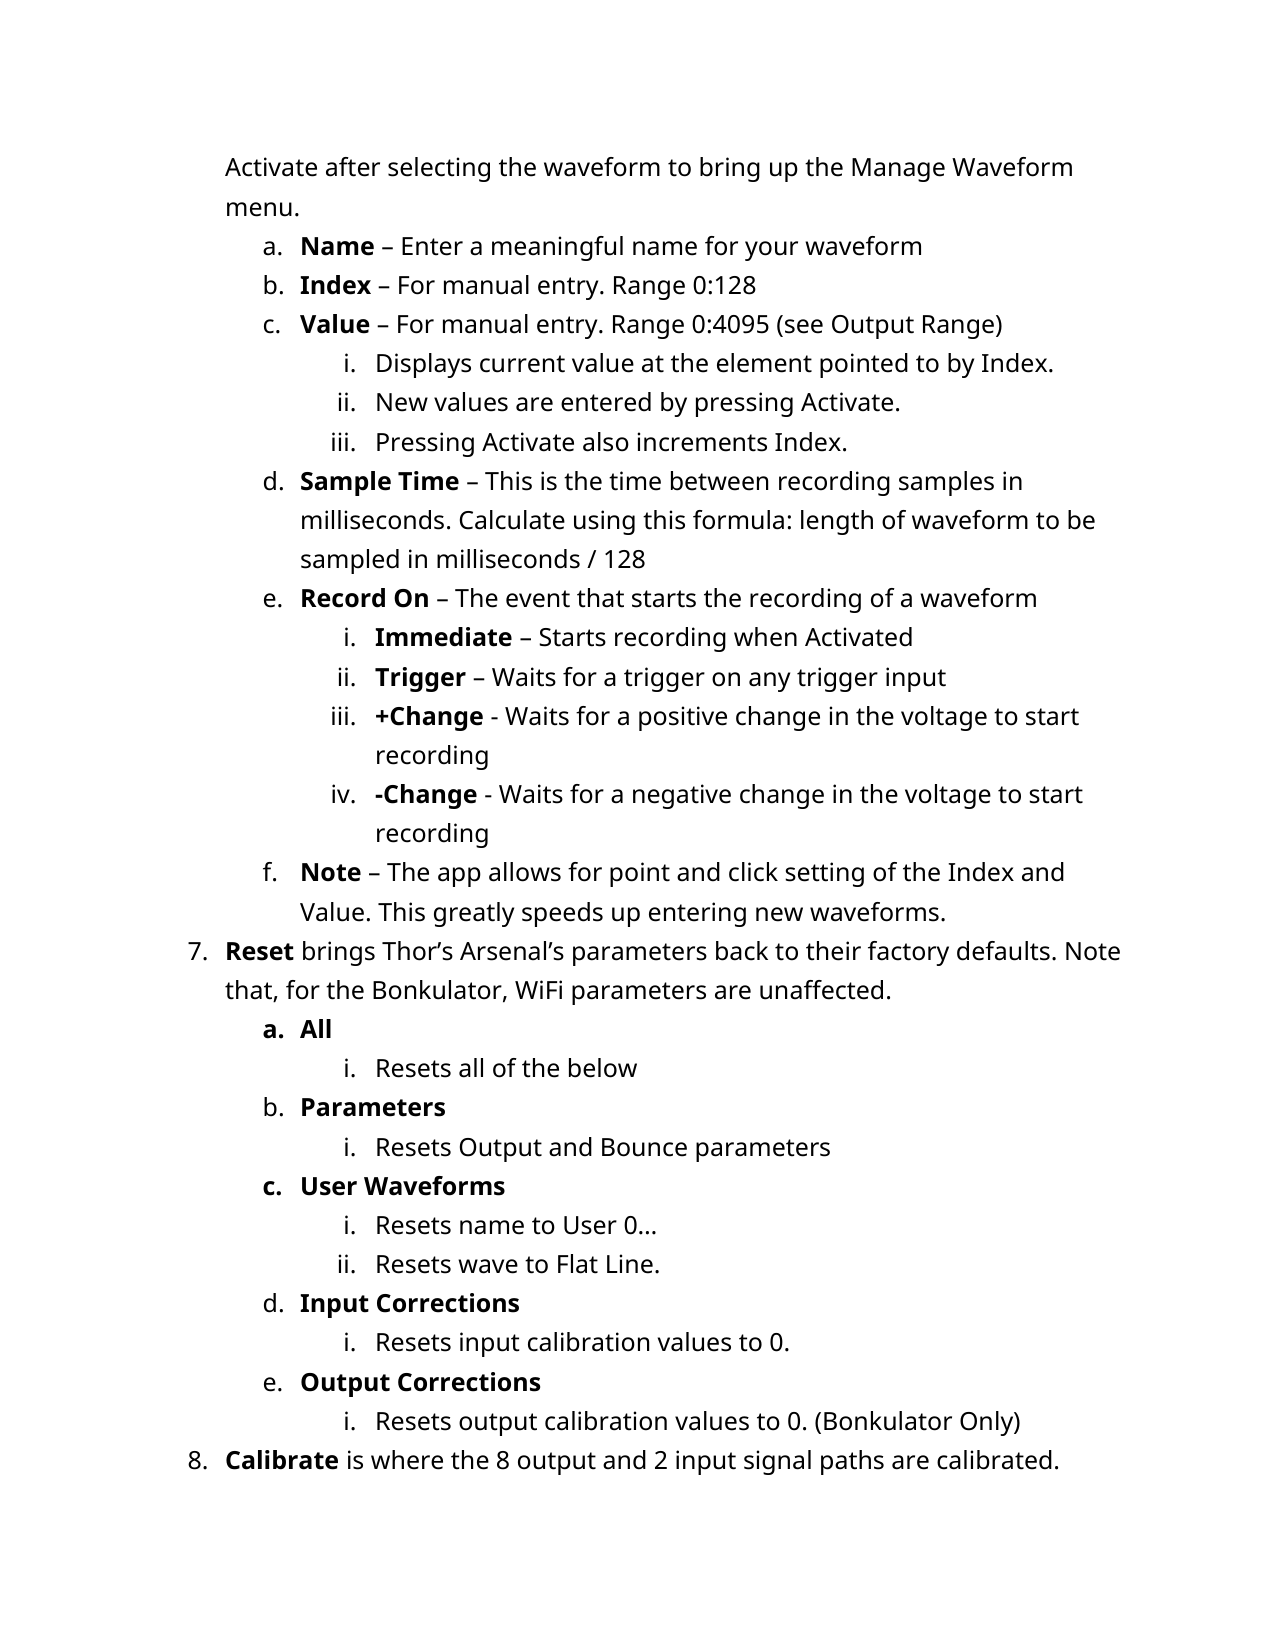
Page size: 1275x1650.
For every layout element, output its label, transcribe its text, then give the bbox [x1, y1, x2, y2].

list Note – The app allows for point and click setting of the Index and Value. This greatly speeds up entering new waveforms. [262, 855, 1125, 928]
list Reset brings Thor’s Arsenal’s parameters back to their factory defaults. Note that, for the Bonkulator, WiFi parameters are unaffected. [187, 933, 1125, 1007]
list Resets all of the below [356, 1051, 1125, 1085]
list User Waveforms [262, 1168, 1125, 1202]
list New values are entered by pressing Activate. [356, 385, 1125, 419]
list Record On – The event that starts the recording of a waveform [262, 581, 1125, 615]
list Sample Time – This is the time between recording samples in milliseconds. Calculate using this formula: length of waveform to be sampled in milliseconds / 128 [262, 463, 1125, 576]
list Parameters [262, 1090, 1125, 1124]
list Calibrate is where the 8 output and 2 input signal paths are calibrated. [187, 1442, 1125, 1477]
list Immediate – Starts recording when Activated [356, 620, 1125, 654]
list Resets name to User 0… [356, 1207, 1125, 1242]
list +Change - Waits for a positive change in the voltage to start recording [356, 698, 1125, 772]
list Displays current value at the element pointed to by Index. [356, 346, 1125, 380]
list -Change - Waits for a negative change in the voltage to start recording [356, 777, 1125, 850]
list Resets input calibration values to 0. [356, 1325, 1125, 1359]
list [187, 150, 1125, 223]
list Name – Enter a meaningful name for your waveform [262, 228, 1125, 262]
list Resets Output and Bounce parameters [356, 1129, 1125, 1163]
list Resets wave to Flat Line. [356, 1247, 1125, 1281]
list Trigger – Waits for a trigger on any trigger input [356, 659, 1125, 693]
list Index – For manual entry. Range 0:128 [262, 267, 1125, 302]
list Input Corrections [262, 1286, 1125, 1320]
list Output Corrections [262, 1364, 1125, 1398]
list All [262, 1012, 1125, 1046]
list Value – For manual entry. Range 0:4095 (see Output Range) [262, 307, 1125, 341]
list Resets output calibration values to 0. (Bonkulator Only) [356, 1403, 1125, 1437]
list Pressing Activate also increments Index. [356, 424, 1125, 458]
